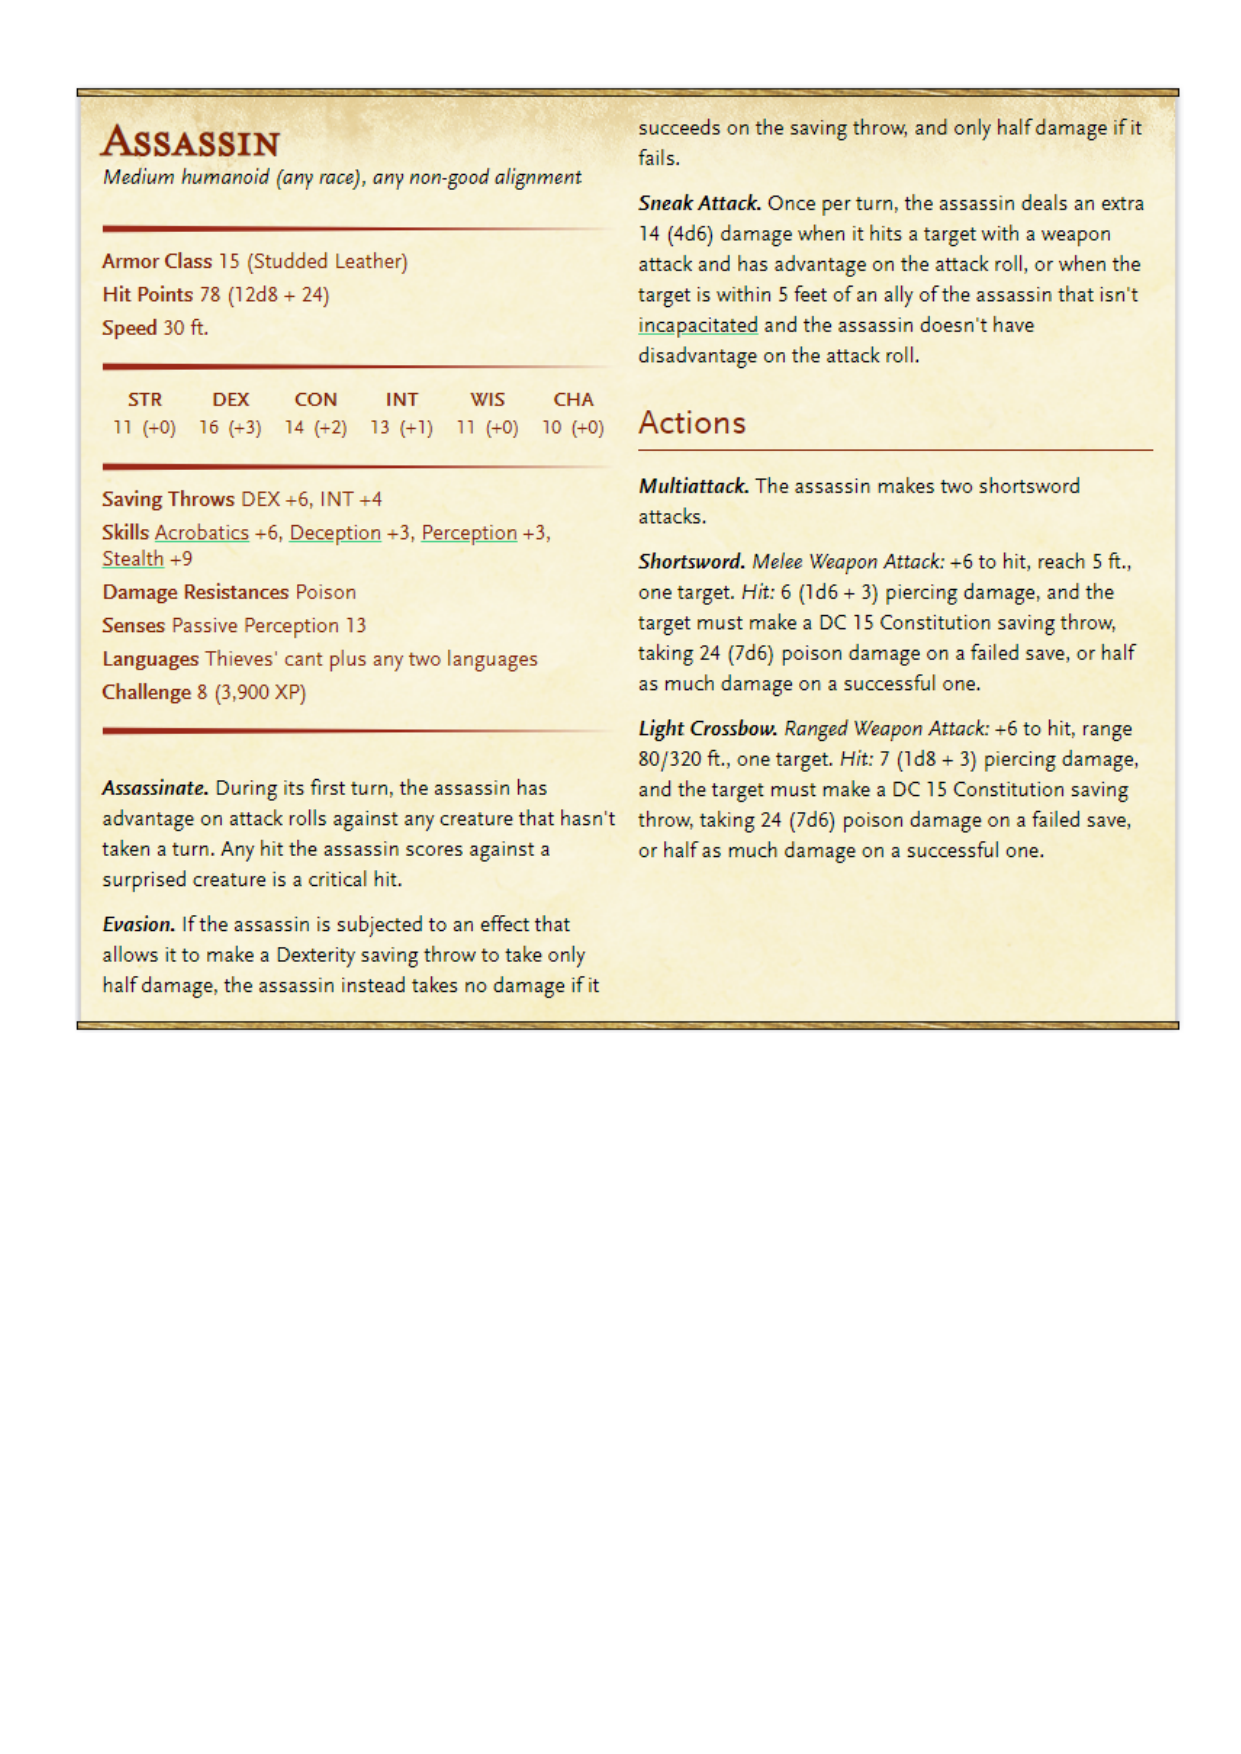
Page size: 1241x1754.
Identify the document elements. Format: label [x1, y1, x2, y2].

picture [74, 84, 1184, 1033]
